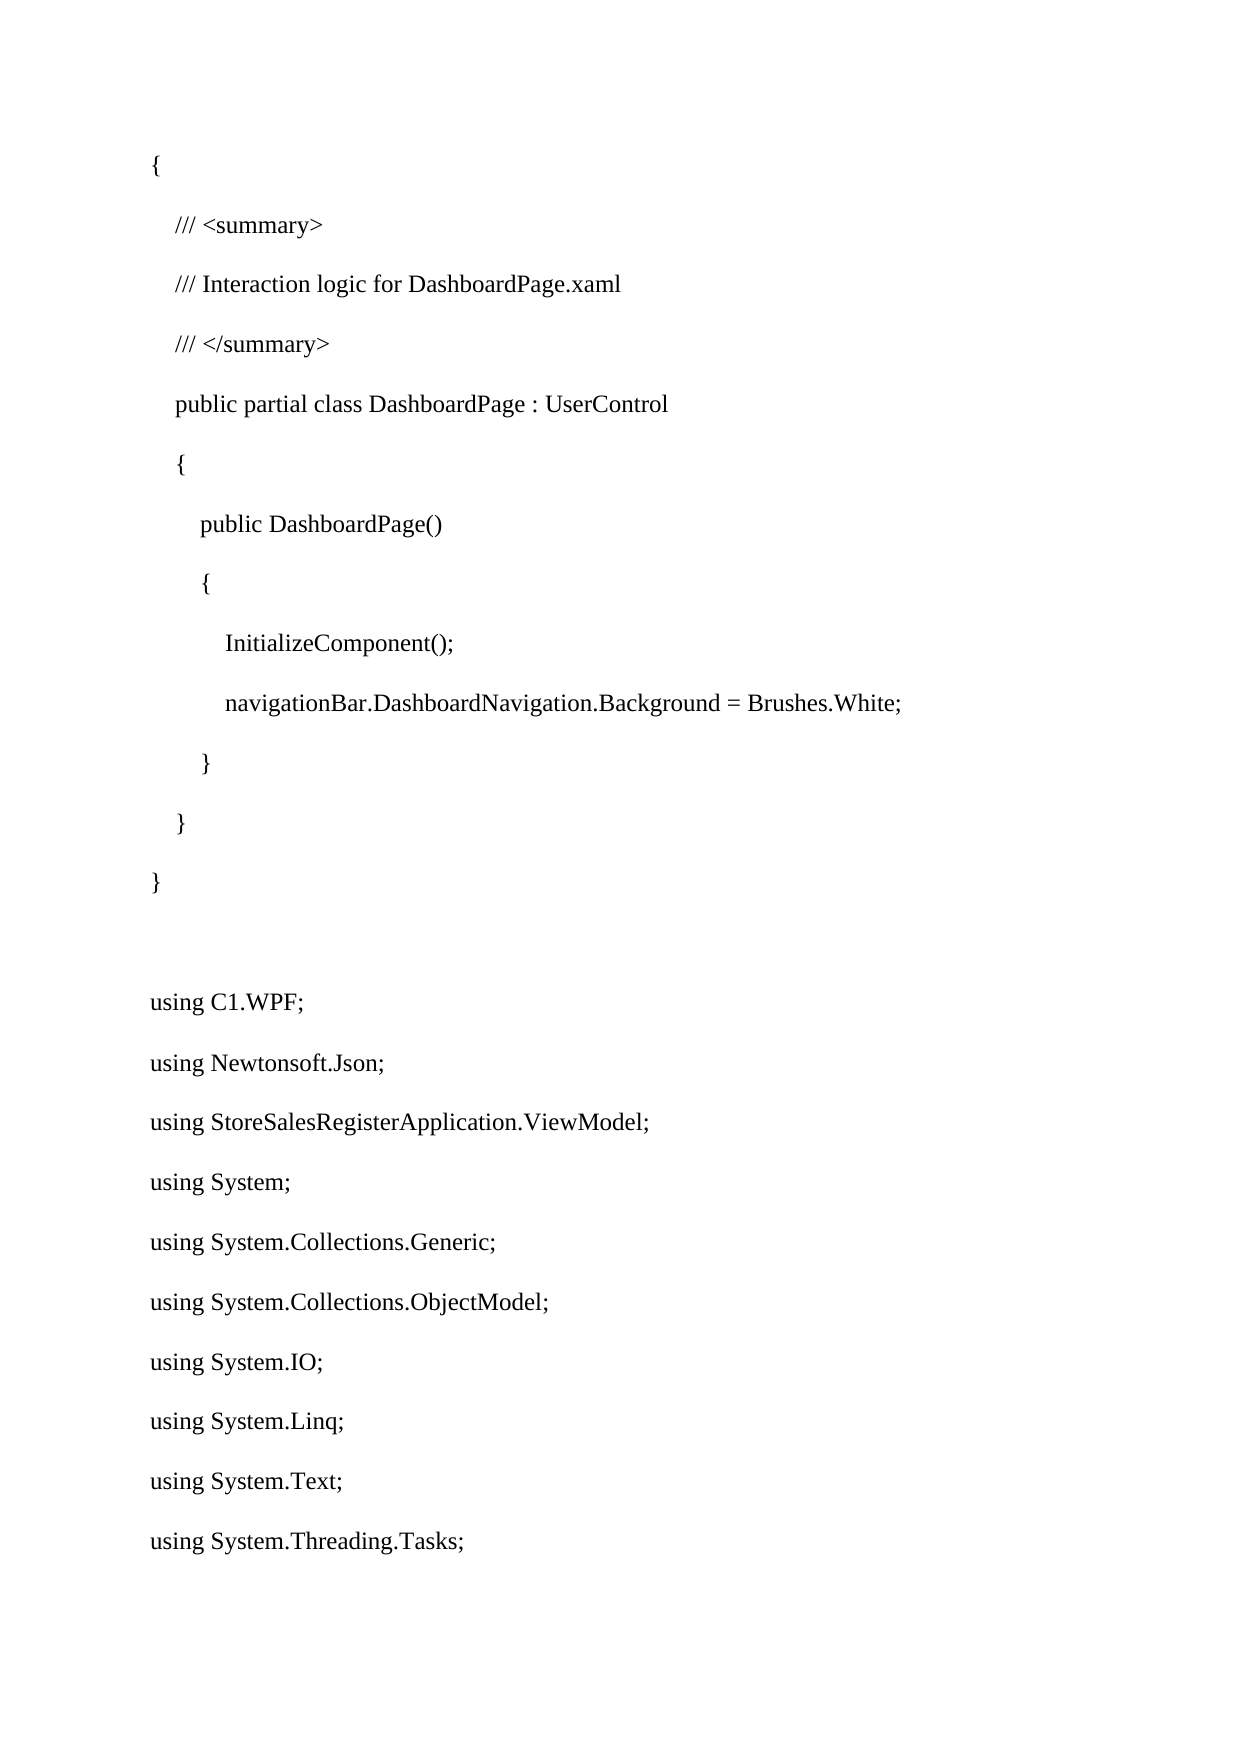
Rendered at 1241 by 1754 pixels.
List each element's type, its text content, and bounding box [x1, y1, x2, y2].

text using System.Text; [150, 1466, 1090, 1495]
text /// <summary> [150, 210, 1090, 238]
text { [150, 449, 1090, 478]
text using System.IO; [150, 1347, 1090, 1375]
text ﻿using C1.WPF; [150, 987, 1090, 1016]
text using System.Collections.ObjectModel; [150, 1287, 1090, 1316]
text { [150, 150, 1090, 179]
text } [150, 808, 1090, 836]
text public partial class DashboardPage : UserControl [150, 389, 1090, 418]
text using System.Linq; [150, 1406, 1090, 1435]
text /// </summary> [150, 329, 1090, 358]
text } [150, 748, 1090, 777]
text } [150, 867, 1090, 896]
text public DashboardPage() [150, 509, 1090, 537]
text /// Interaction logic for DashboardPage.xaml [150, 269, 1090, 298]
text navigationBar.DashboardNavigation.Background = Brushes.White; [150, 688, 1090, 717]
text using System.Collections.Generic; [150, 1227, 1090, 1256]
text { [150, 568, 1090, 597]
text using System.Threading.Tasks; [150, 1526, 1090, 1555]
text using StoreSalesRegisterApplication.ViewModel; [150, 1107, 1090, 1136]
text using System; [150, 1167, 1090, 1196]
text InitializeComponent(); [150, 628, 1090, 657]
text using Newtonsoft.Json; [150, 1048, 1090, 1076]
